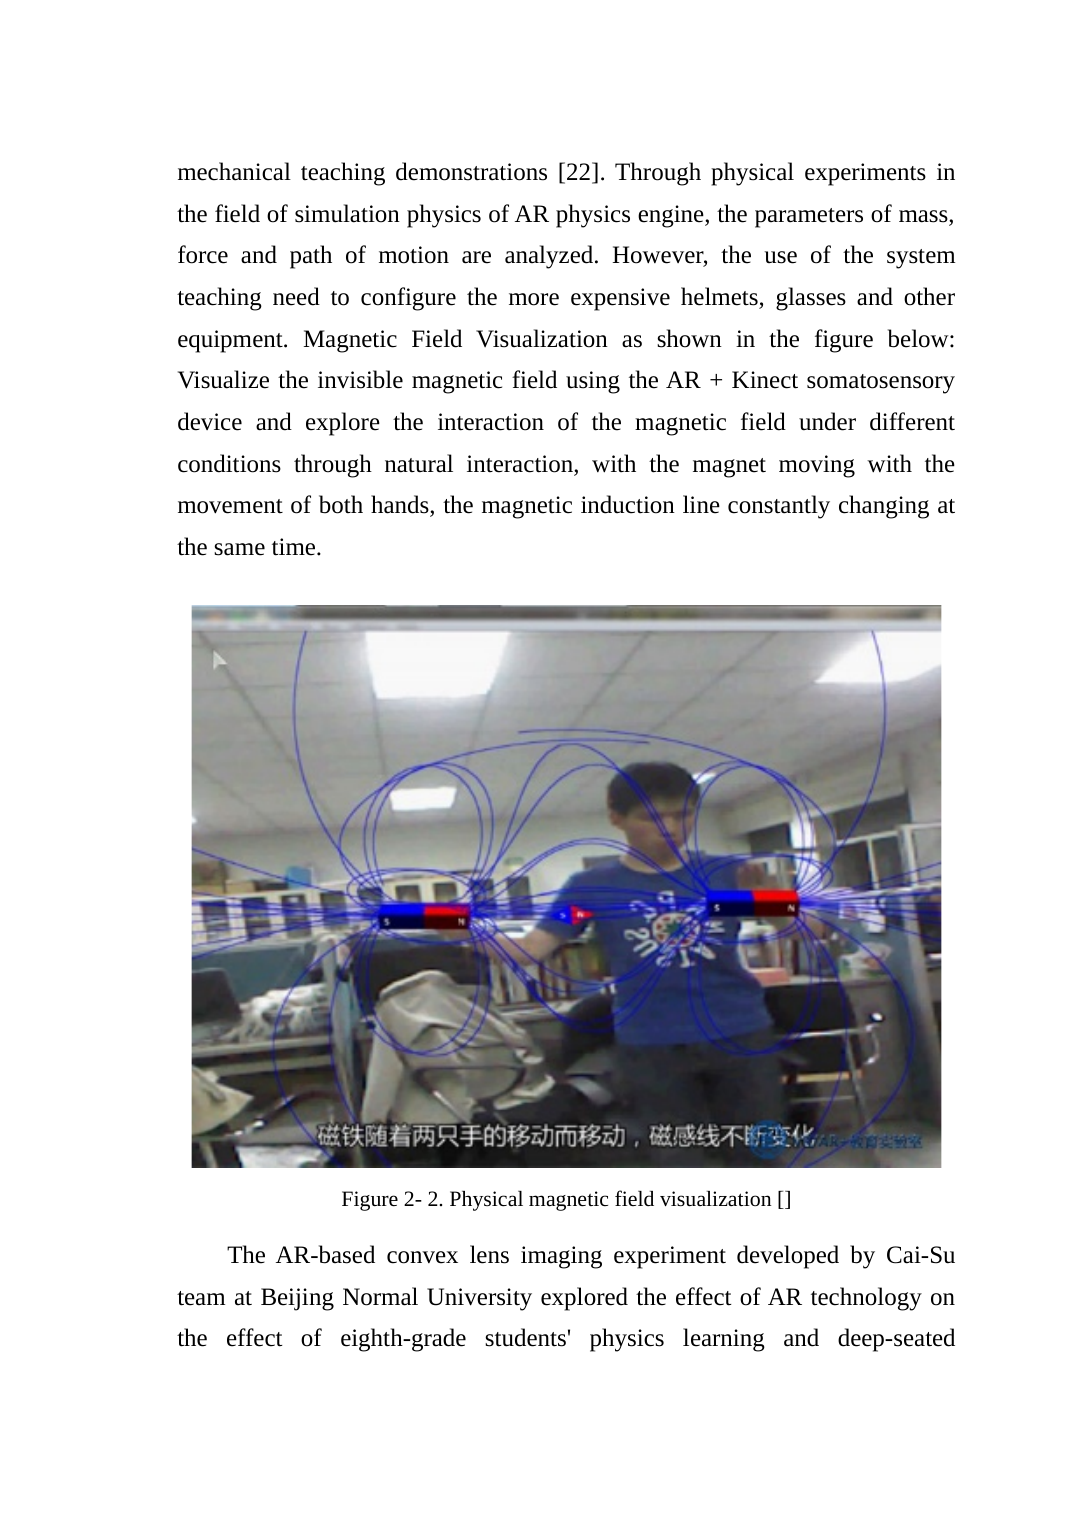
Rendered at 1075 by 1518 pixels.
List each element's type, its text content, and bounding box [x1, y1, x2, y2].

text Figure 2- 2. Physical magnetic field visualization [] [177, 1186, 956, 1212]
picture [191, 605, 942, 1168]
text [177, 1230, 956, 1355]
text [177, 147, 956, 564]
